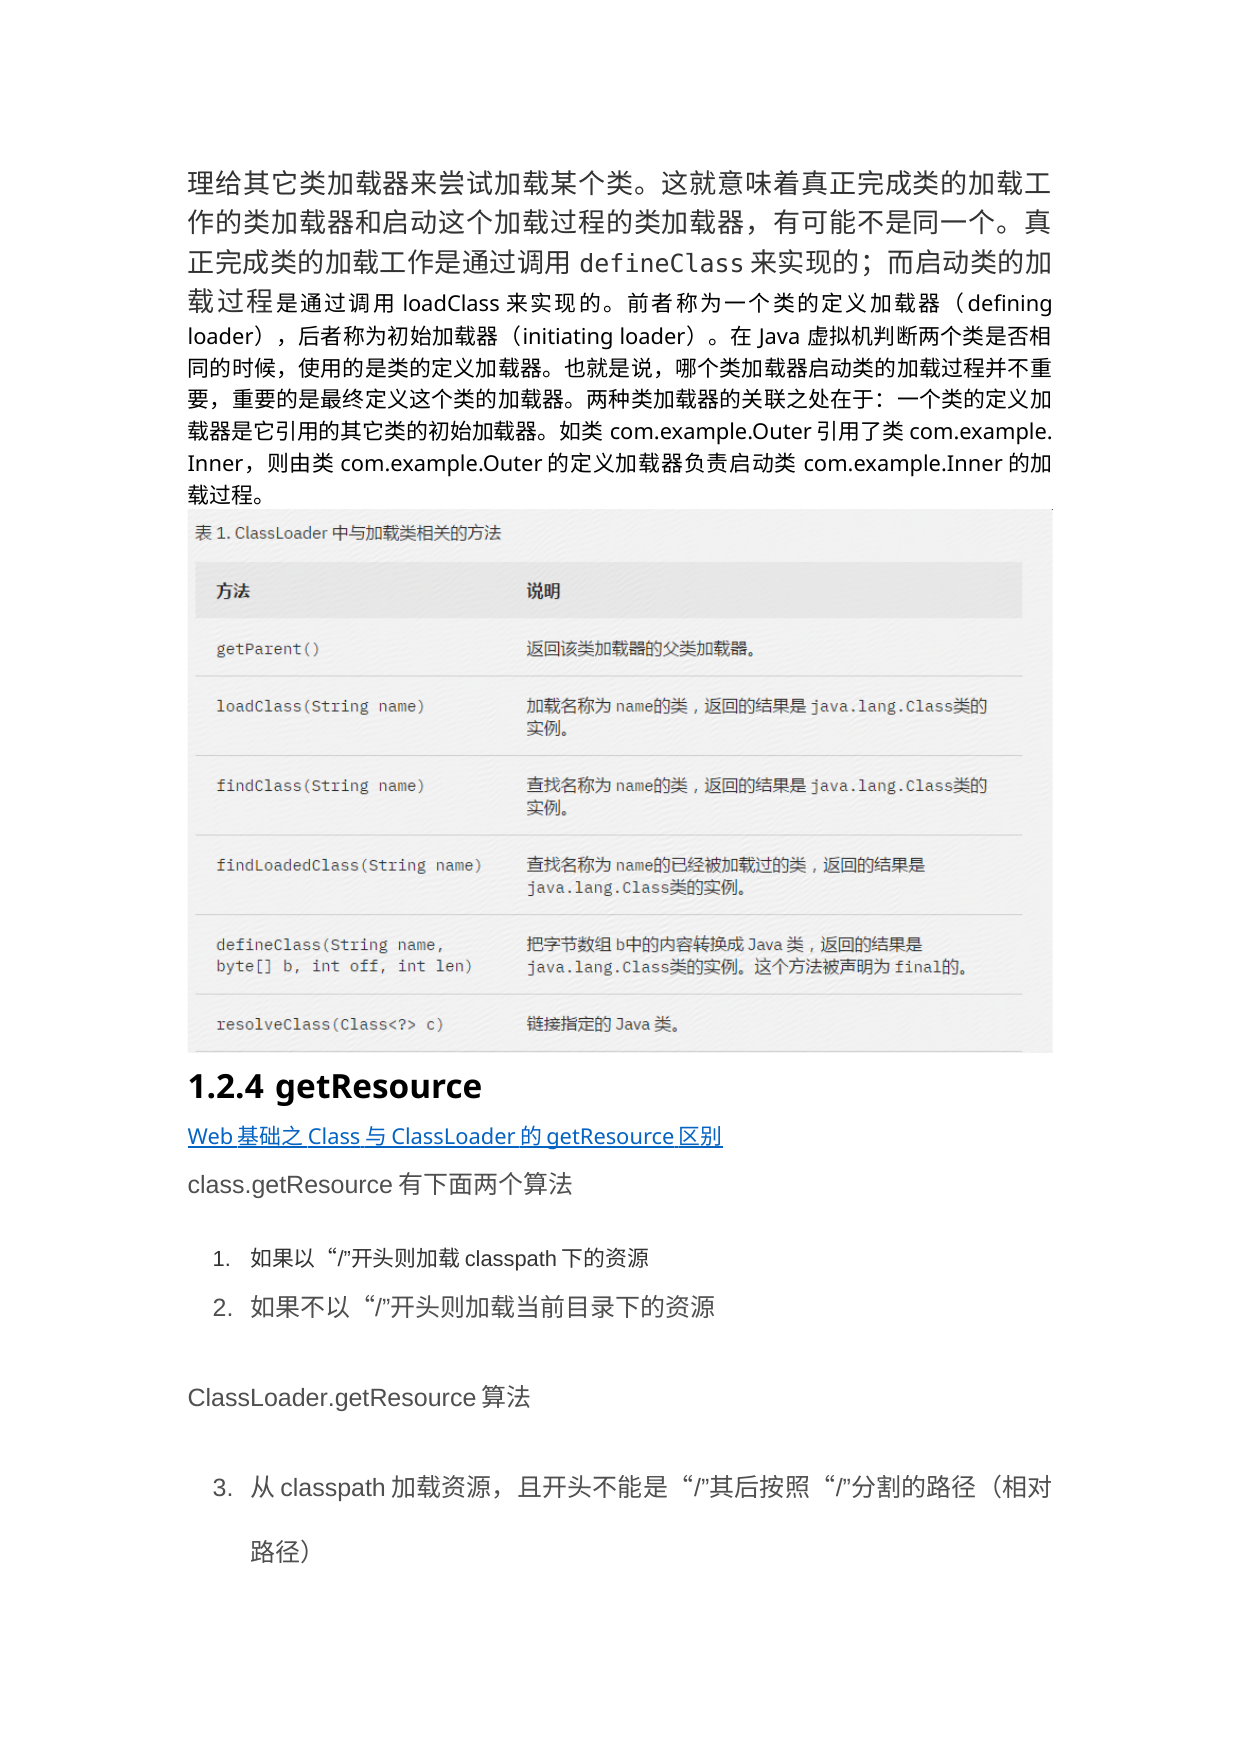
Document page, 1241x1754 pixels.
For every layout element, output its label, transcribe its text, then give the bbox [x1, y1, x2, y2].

text class.getResource有下面两个算法 [187, 1151, 1053, 1216]
list 如果不以“/”开头则加载当前目录下的资源 [212, 1273, 1053, 1338]
text ClassLoader.getResource算法 [187, 1363, 1053, 1428]
list 从classpath加载资源，且开头不能是“/”其后按照“/”分割的路径（相对路径） [212, 1453, 1053, 1583]
picture [187, 509, 1053, 1053]
list 如果以“/”开头则加载classpath下的资源 [212, 1241, 1053, 1273]
subtitle getResource [187, 1063, 1053, 1108]
text Web基础之Class与ClassLoader的getResource区别 [187, 1119, 1053, 1151]
